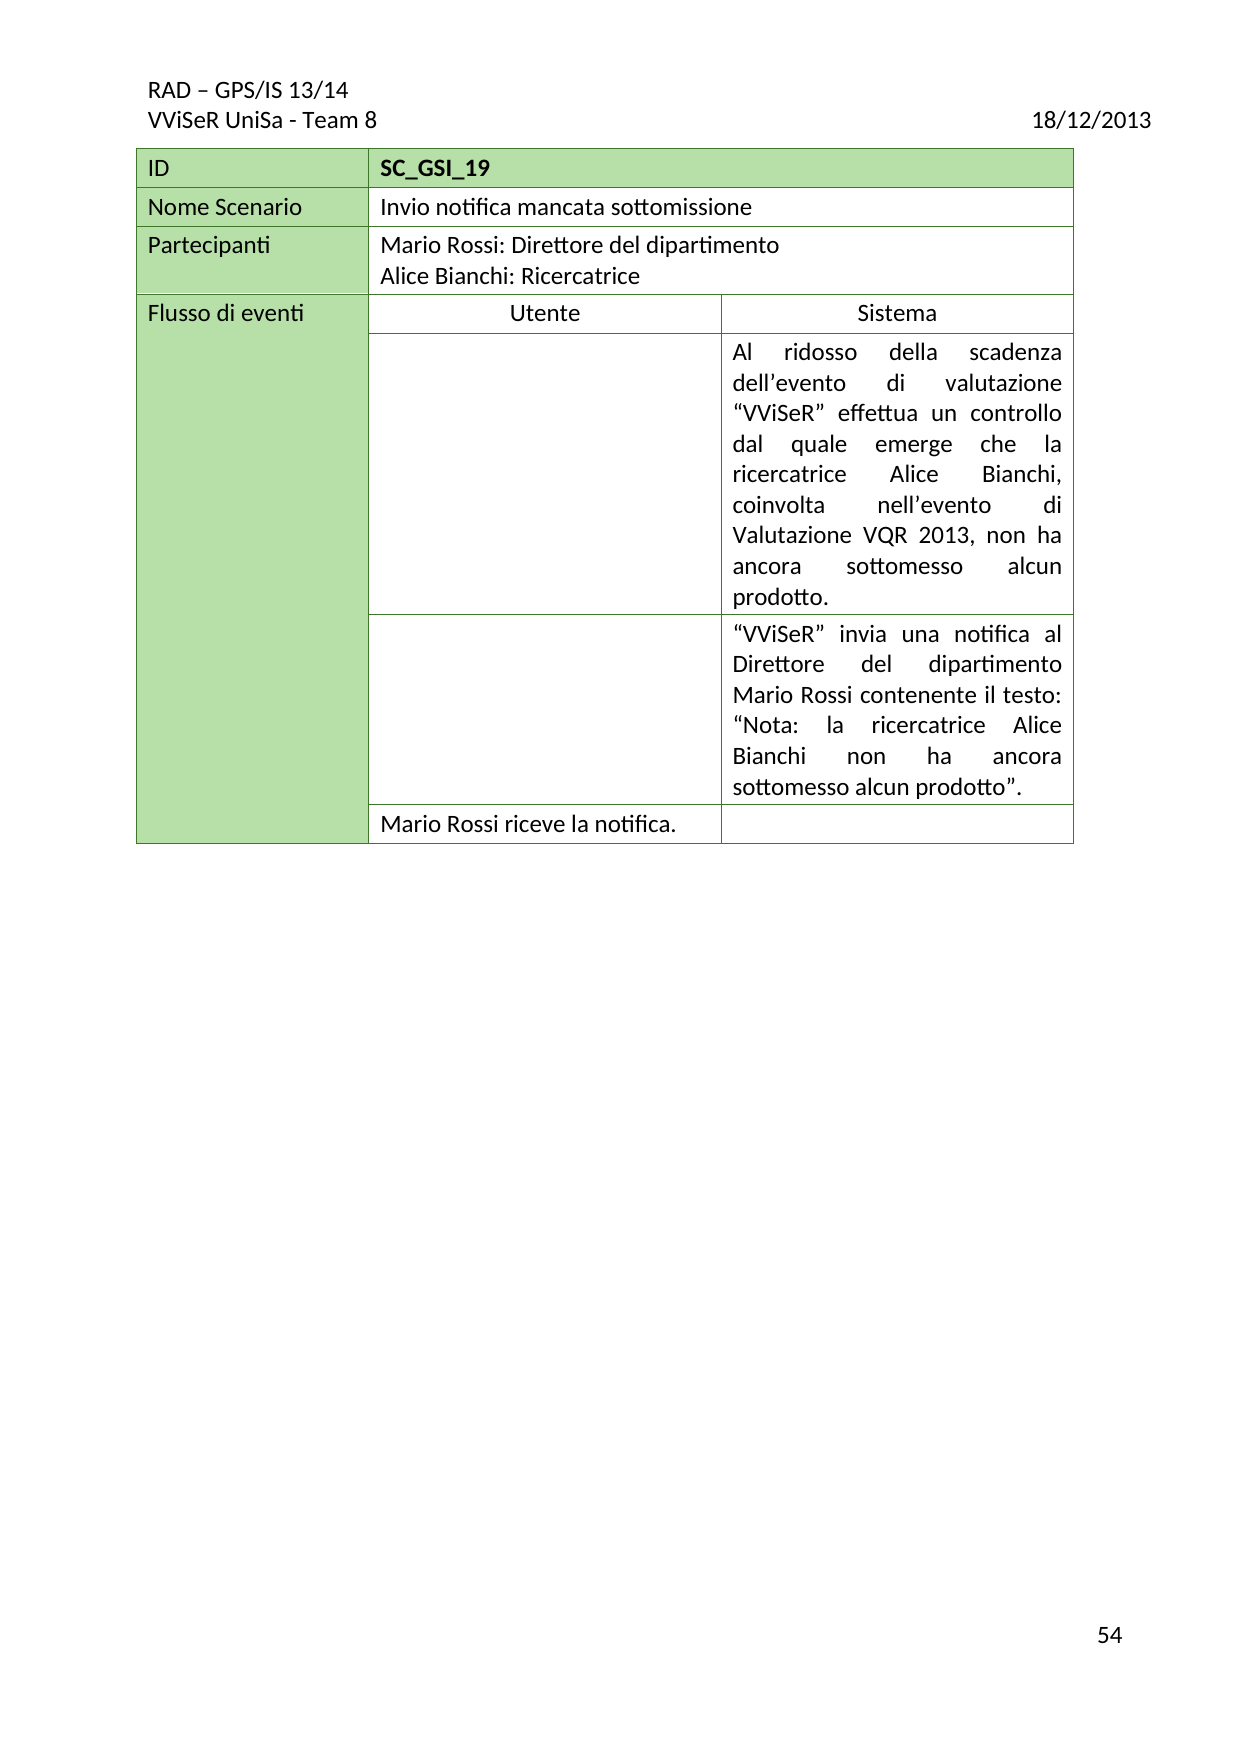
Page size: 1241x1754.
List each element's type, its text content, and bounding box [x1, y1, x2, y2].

table_cell Flusso di eventi [137, 295, 368, 843]
table_cell Invio notifica mancata sottomissione [369, 188, 1073, 226]
table_header ID [137, 149, 368, 187]
table_cell Utente [369, 295, 721, 332]
table_cell “VViSeR” invia una notifica al Direttore del dipartimento Mario Rossi contenente il testo: “Nota: la ricercatrice Alice Bianchi non ha ancora sottomesso alcun prodotto”. [722, 615, 1073, 804]
table_header SC_GSI_19 [369, 149, 1073, 187]
table_cell Nome Scenario [137, 188, 368, 226]
table_cell Al ridosso della scadenza dell’evento di valutazione “VViSeR” effettua un controllo dal quale emerge che la ricercatrice Alice Bianchi, coinvolta nell’evento di Valutazione VQR 2013, non ha ancora sottomesso alcun prodotto. [722, 334, 1073, 614]
table_cell Mario Rossi riceve la notifica. [369, 805, 721, 843]
table_cell Mario Rossi: Direttore del dipartimento Alice Bianchi: Ricercatrice [369, 227, 1073, 293]
table_cell [722, 805, 1073, 843]
table_cell [369, 615, 721, 804]
table_cell [369, 334, 721, 614]
table_cell Partecipanti [137, 227, 368, 293]
table_cell Sistema [722, 295, 1073, 332]
